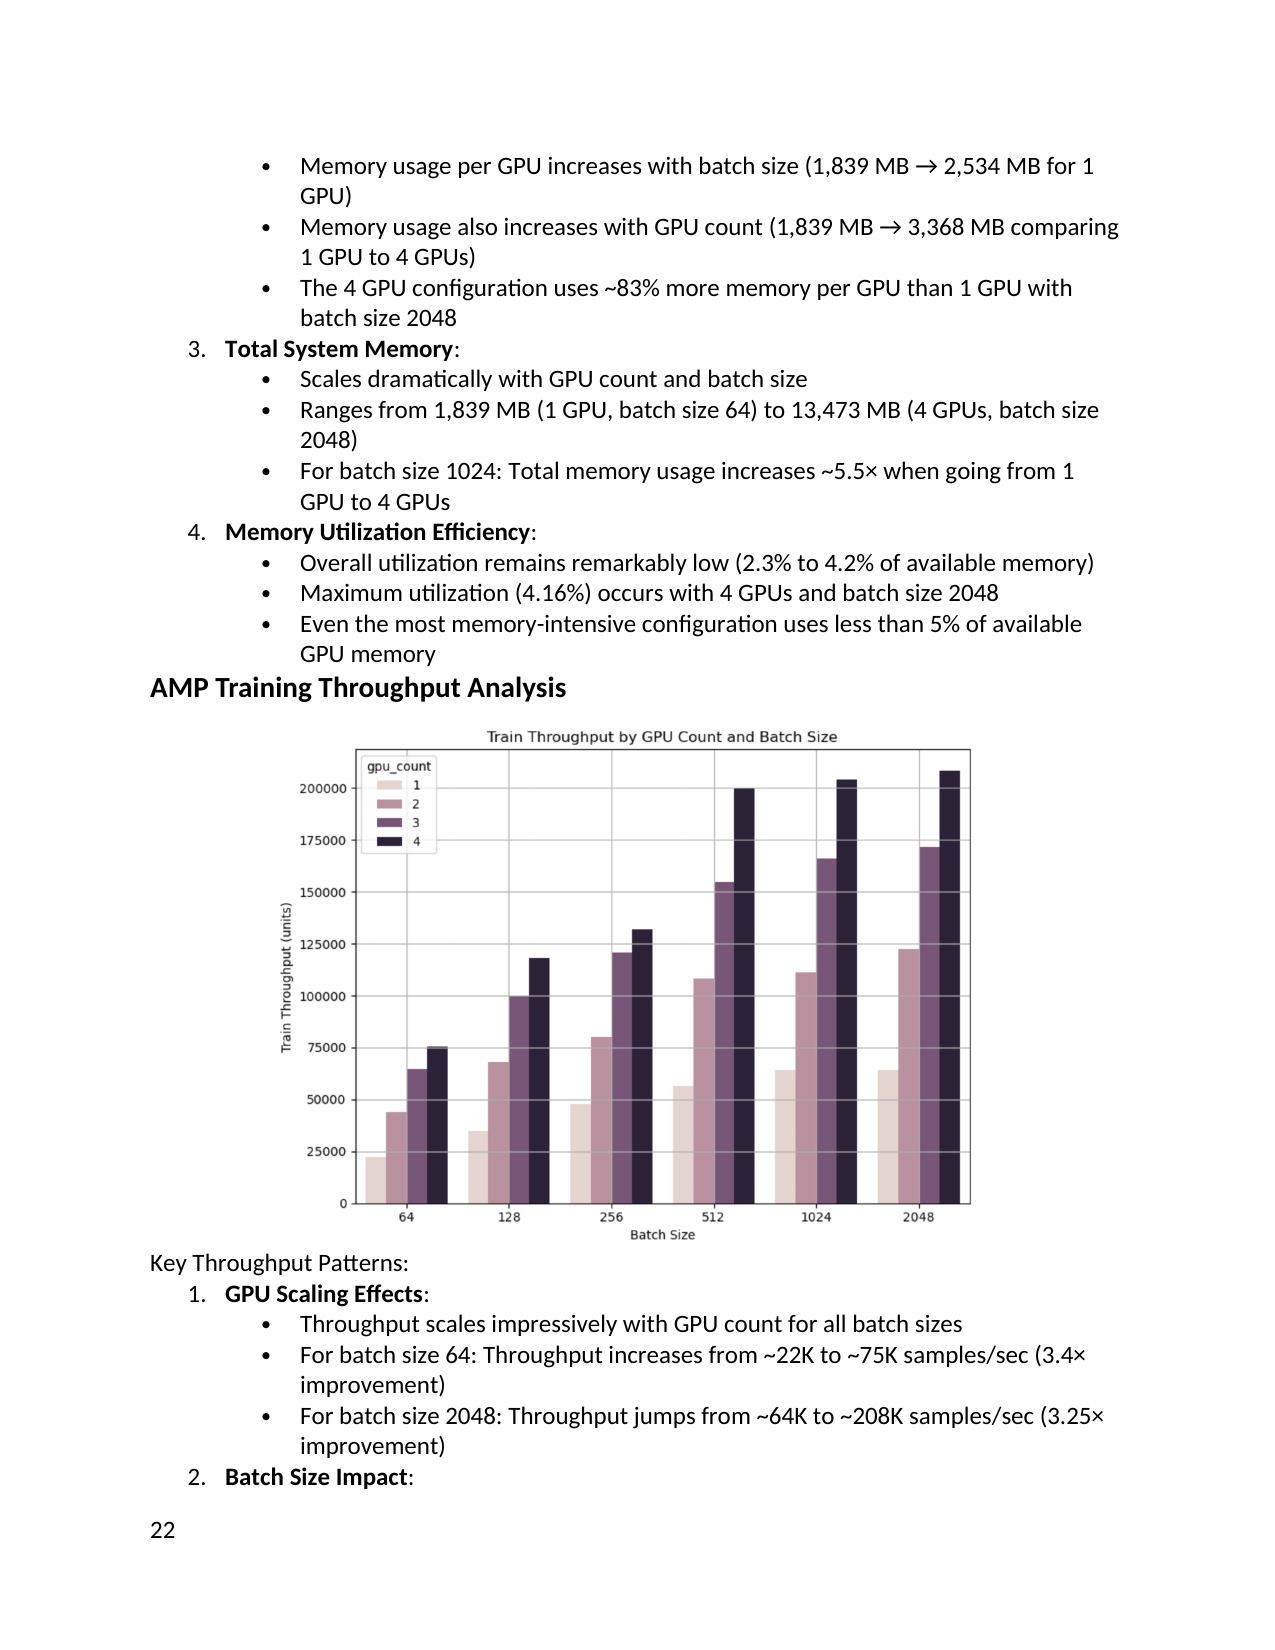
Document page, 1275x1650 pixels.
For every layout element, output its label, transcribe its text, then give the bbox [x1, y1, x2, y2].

list For batch size 1024: Total memory usage increases ~5.5× when going from 1 GPU to 4 GPUs [262, 455, 1125, 516]
list Scales dramatically with GPU count and batch size [262, 364, 1125, 394]
list Throughput scales impressively with GPU count for all batch sizes [262, 1308, 1125, 1339]
list GPU Scaling Effects: [187, 1278, 1125, 1308]
list Maximum utilization (4.16%) occurs with 4 GPUs and batch size 2048 [262, 577, 1125, 608]
list The 4 GPU configuration uses ~83% more memory per GPU than 1 GPU with batch size 2048 [262, 272, 1125, 333]
text AMP Training Throughput Analysis [150, 669, 1125, 704]
list Overall utilization remains remarkably low (2.3% to 4.2% of available memory) [262, 547, 1125, 577]
picture [258, 723, 1017, 1248]
list For batch size 2048: Throughput jumps from ~64K to ~208K samples/sec (3.25× improvement) [262, 1400, 1125, 1461]
list Ranges from 1,839 MB (1 GPU, batch size 64) to 13,473 MB (4 GPUs, batch size 2048) [262, 394, 1125, 455]
list For batch size 64: Throughput increases from ~22K to ~75K samples/sec (3.4× improvement) [262, 1339, 1125, 1400]
list Memory usage per GPU increases with batch size (1,839 MB → 2,534 MB for 1 GPU) [262, 150, 1125, 211]
list Total System Memory: [187, 333, 1125, 364]
list Memory usage also increases with GPU count (1,839 MB → 3,368 MB comparing 1 GPU to 4 GPUs) [262, 211, 1125, 272]
text Key Throughput Patterns: [150, 1247, 1125, 1278]
list Batch Size Impact: [187, 1461, 1125, 1491]
list Memory Utilization Efficiency: [187, 516, 1125, 547]
list Even the most memory-intensive configuration uses less than 5% of available GPU memory [262, 608, 1125, 669]
